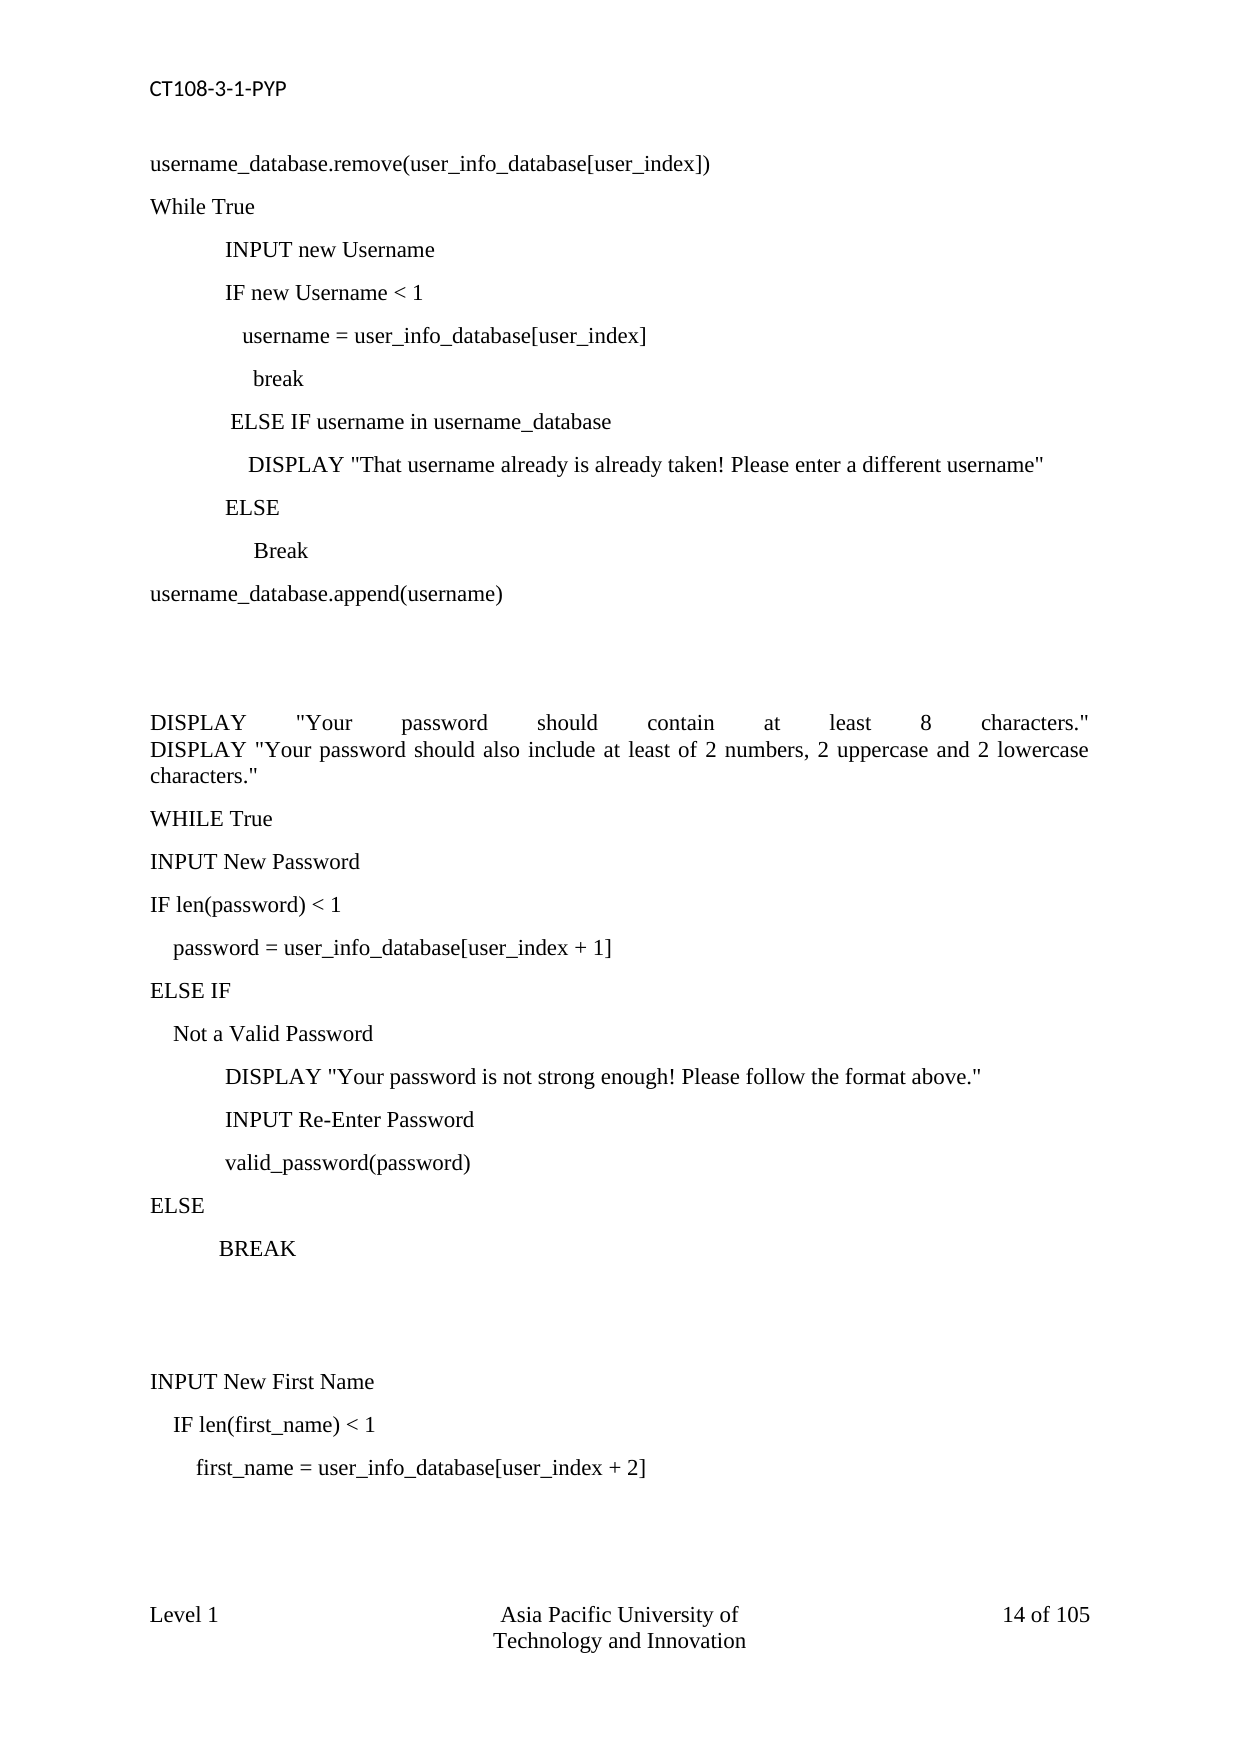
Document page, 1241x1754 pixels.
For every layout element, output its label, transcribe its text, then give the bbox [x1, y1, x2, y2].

text Not a Valid Password [150, 1020, 1090, 1046]
text INPUT new Username [150, 236, 1090, 262]
text DISPLAY "Your password should contain at least 8 characters." DISPLAY "Your password should also include at least of 2 numbers, 2 uppercase and 2 lowercase characters." [150, 709, 1090, 788]
text username_database.append(username) [150, 580, 1090, 607]
text valid_password(password) [150, 1149, 1090, 1176]
text BREAK [150, 1235, 1090, 1262]
text ELSE [150, 1192, 1090, 1218]
text DISPLAY "That username already is already taken! Please enter a different username" [150, 451, 1090, 477]
text ELSE IF [150, 977, 1090, 1003]
text INPUT New Password [150, 848, 1090, 874]
text DISPLAY "Your password is not strong enough! Please follow the format above." [150, 1063, 1090, 1089]
text INPUT New First Name [150, 1368, 1090, 1395]
text first_name = user_info_database[user_index + 2] [150, 1454, 1090, 1481]
text Break [150, 537, 1090, 563]
text password = user_info_database[user_index + 1] [150, 934, 1090, 960]
text IF len(password) < 1 [150, 891, 1090, 917]
text IF len(first_name) < 1 [150, 1411, 1090, 1438]
text username_database.remove(user_info_database[user_index]) [150, 150, 1090, 176]
text ELSE IF username in username_database [150, 408, 1090, 434]
text INPUT Re-Enter Password [150, 1106, 1090, 1132]
text ELSE [150, 494, 1090, 521]
text WHILE True [150, 805, 1090, 831]
text IF new Username < 1 [150, 279, 1090, 305]
text break [150, 365, 1090, 391]
text While True [150, 193, 1090, 219]
text username = user_info_database[user_index] [150, 322, 1090, 348]
